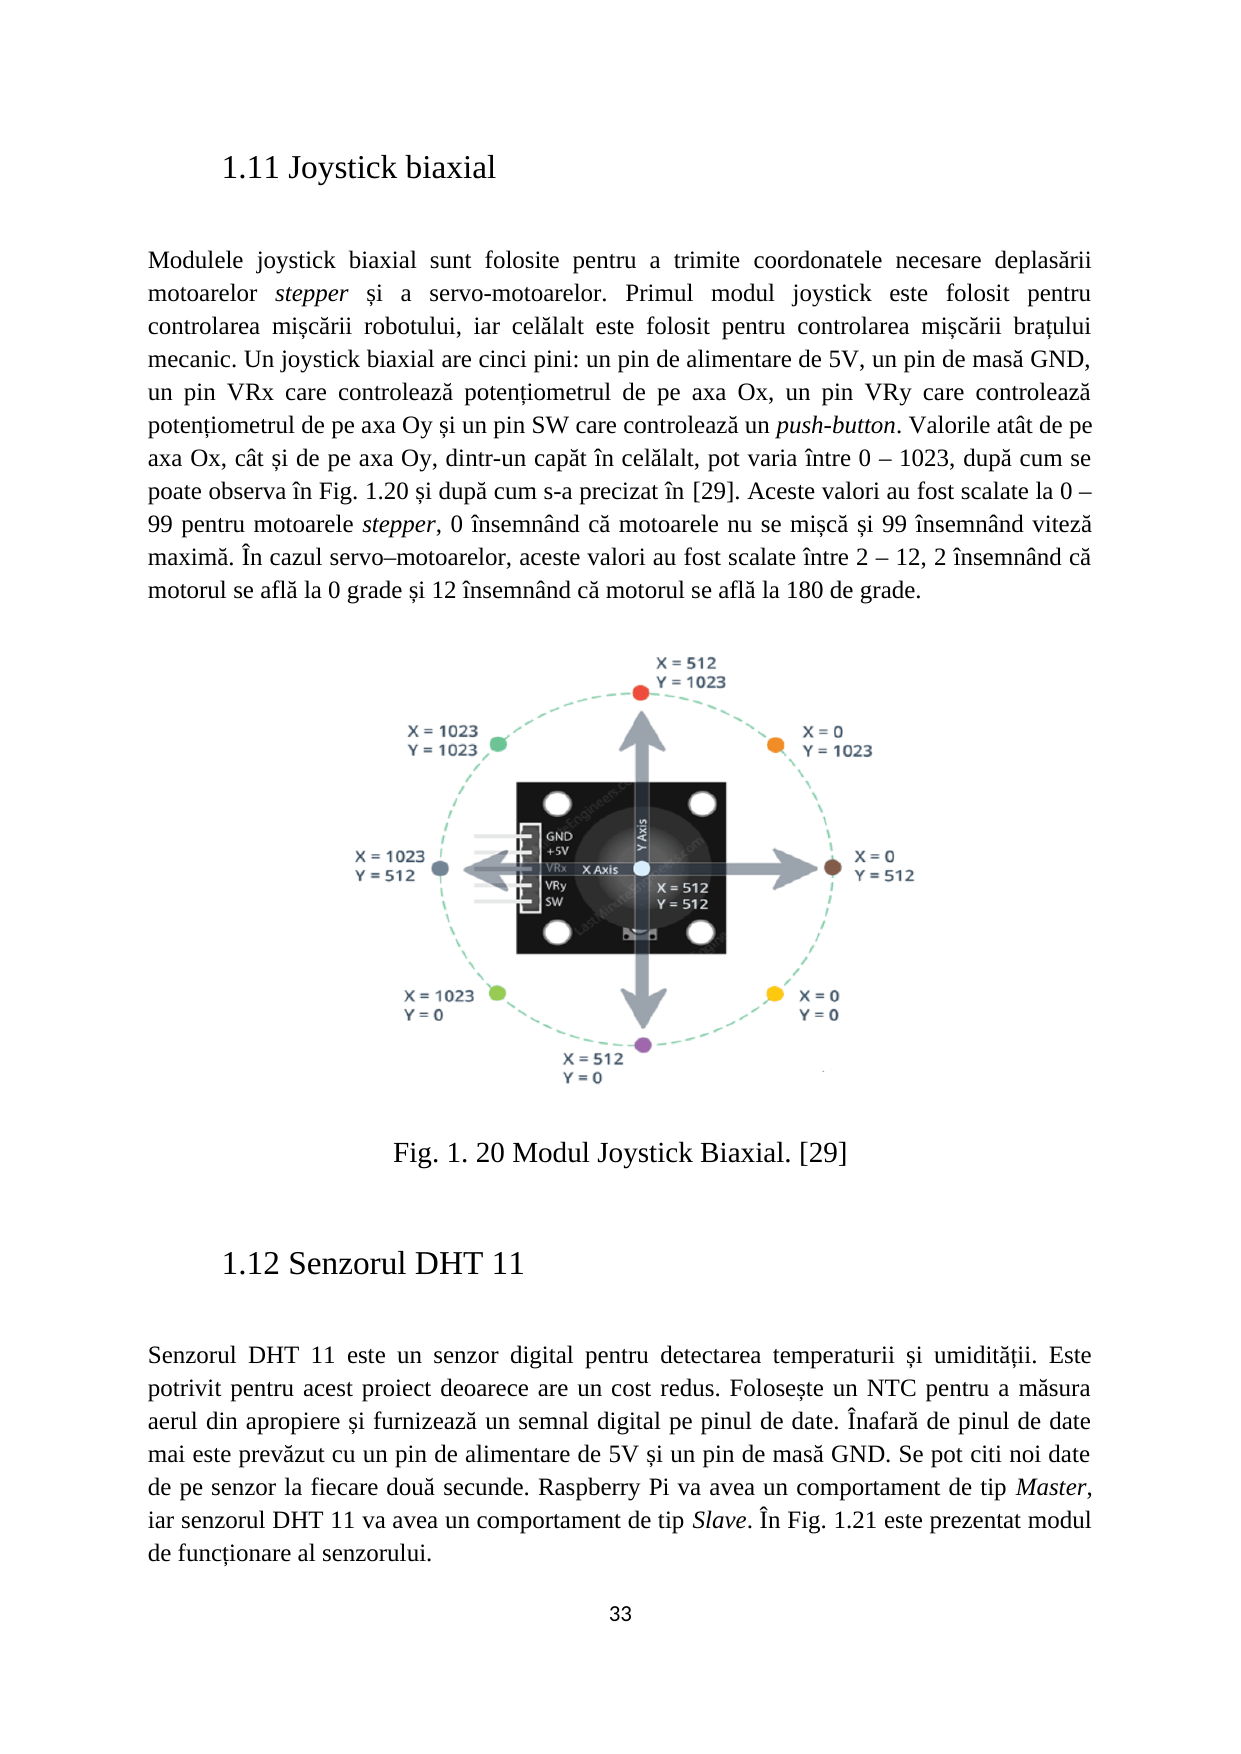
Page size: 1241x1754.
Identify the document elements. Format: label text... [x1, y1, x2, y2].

picture [306, 628, 935, 1110]
text Senzorul DHT 11 este un senzor digital pentru detectarea temperaturii și umidității. Este potrivit pentru acest proiect deoarece are un cost redus. Folosește un NTC pentru a măsura aerul din apropiere și furnizează un semnal digital pe pinul de date. Înafară de pinul de date mai este prevăzut cu un pin de alimentare de 5V și un pin de masă GND. Se pot citi noi date de pe senzor la fiecare două secunde. Raspberry Pi va avea un comportament de tip Master, iar senzorul DHT 11 va avea un comportament de tip Slave. În Fig. 1.21 este prezentat modul de funcționare al senzorului. [148, 1340, 1093, 1567]
subtitle 1.11 Joystick biaxial [148, 148, 1093, 186]
subtitle 1.12 Senzorul DHT 11 [148, 1243, 1093, 1282]
text Modulele joystick biaxial sunt folosite pentru a trimite coordonatele necesare deplasării motoarelor stepper și a servo-motoarelor. Primul modul joystick este folosit pentru controlarea mișcării robotului, iar celălalt este folosit pentru controlarea mișcării brațului mecanic. Un joystick biaxial are cinci pini: un pin de alimentare de 5V, un pin de masă GND, un pin VRx care controlează potențiometrul de pe axa Ox, un pin VRy care controlează potențiometrul de pe axa Oy și un pin SW care controlează un push-button. Valorile atât de pe axa Ox, cât și de pe axa Oy, dintr-un capăt în celălalt, pot varia între 0 – 1023, după cum se poate observa în Fig. 1.20 și după cum s-a precizat în [29]. Aceste valori au fost scalate la 0 – 99 pentru motoarele stepper, 0 însemnând că motoarele nu se mișcă și 99 însemnând viteză maximă. În cazul servo–motoarelor, aceste valori au fost scalate între 2 – 12, 2 însemnând că motorul se află la 0 grade și 12 însemnând că motorul se află la 180 de grade. [148, 245, 1093, 604]
